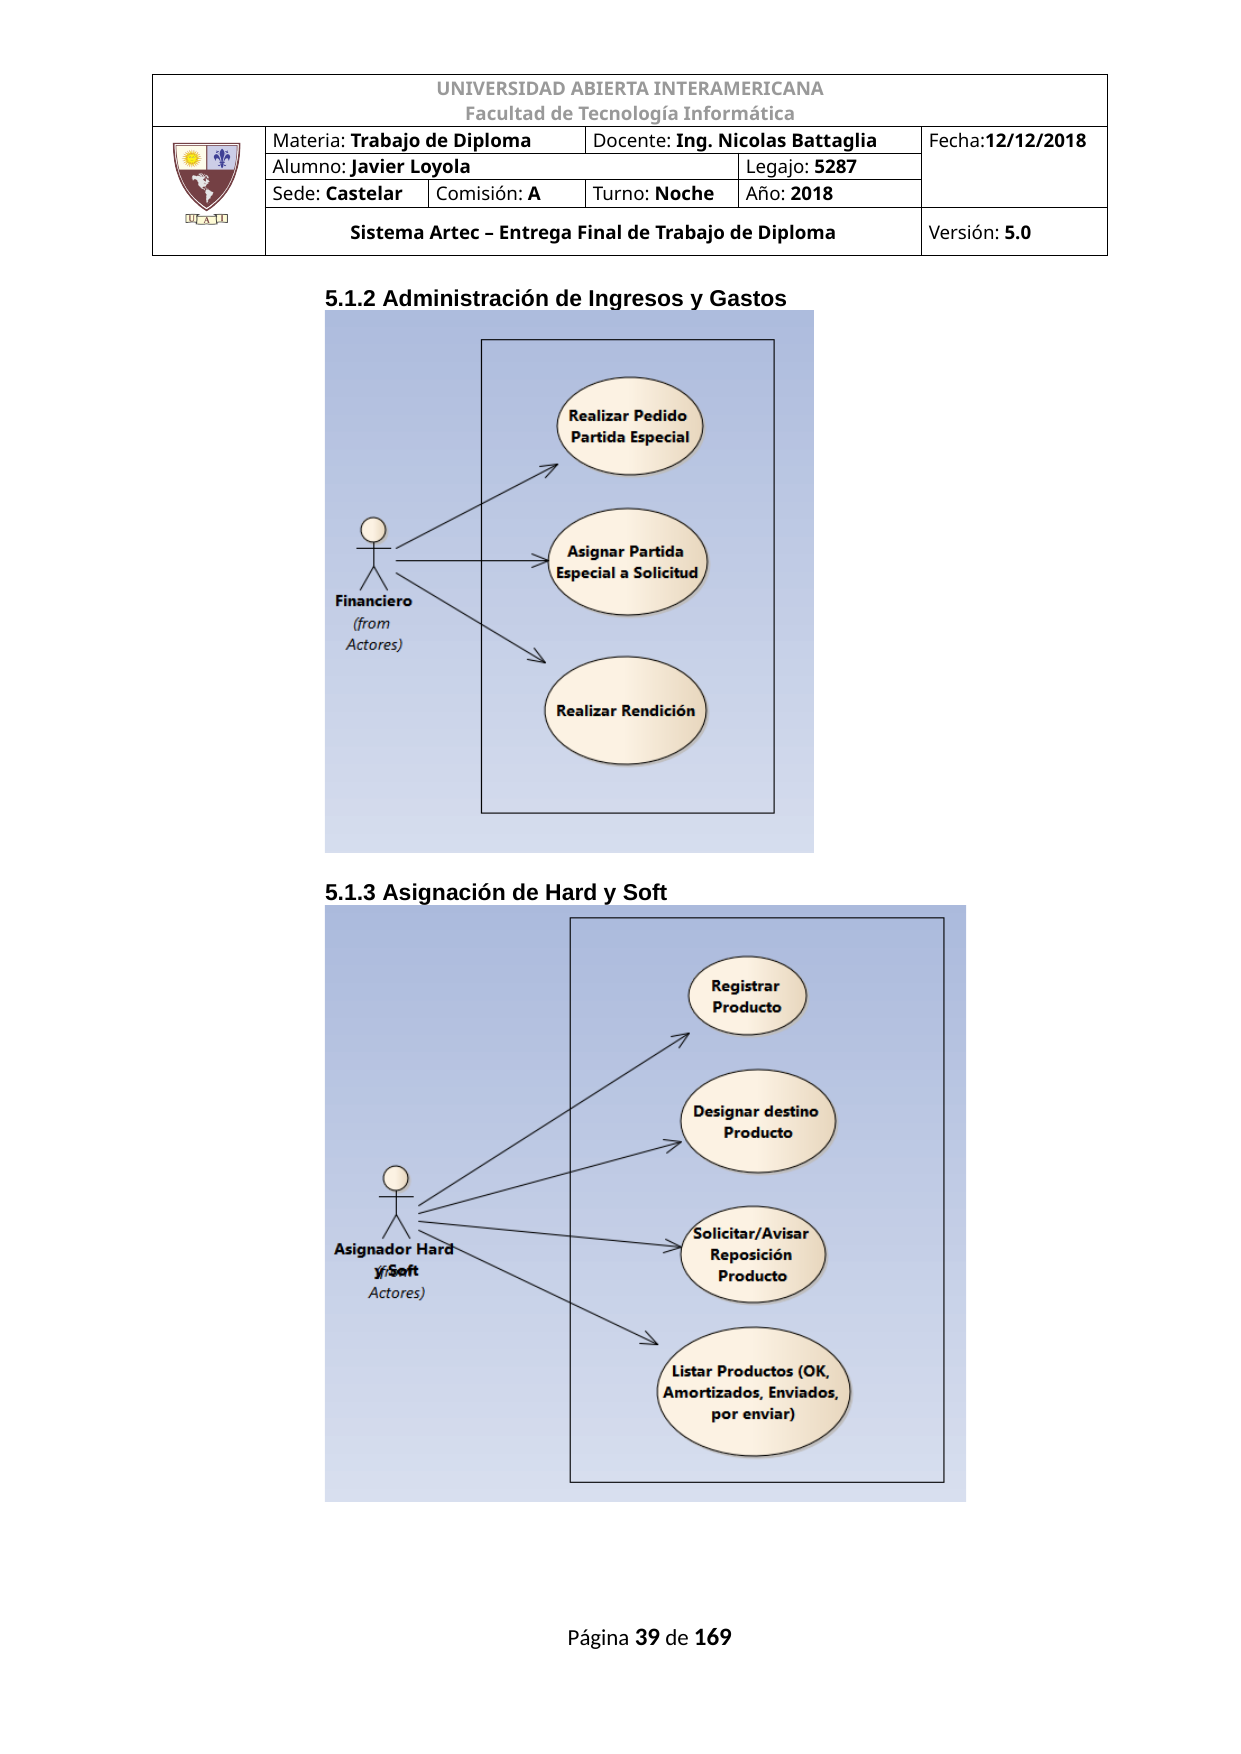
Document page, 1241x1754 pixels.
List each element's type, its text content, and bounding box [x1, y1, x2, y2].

picture [157, 136, 257, 228]
picture [324, 905, 967, 1502]
text 5.1.2 Administración de Ingresos y Gastos [325, 284, 1122, 311]
picture [324, 310, 814, 853]
text 5.1.3 Asignación de Hard y Soft [325, 879, 1122, 905]
